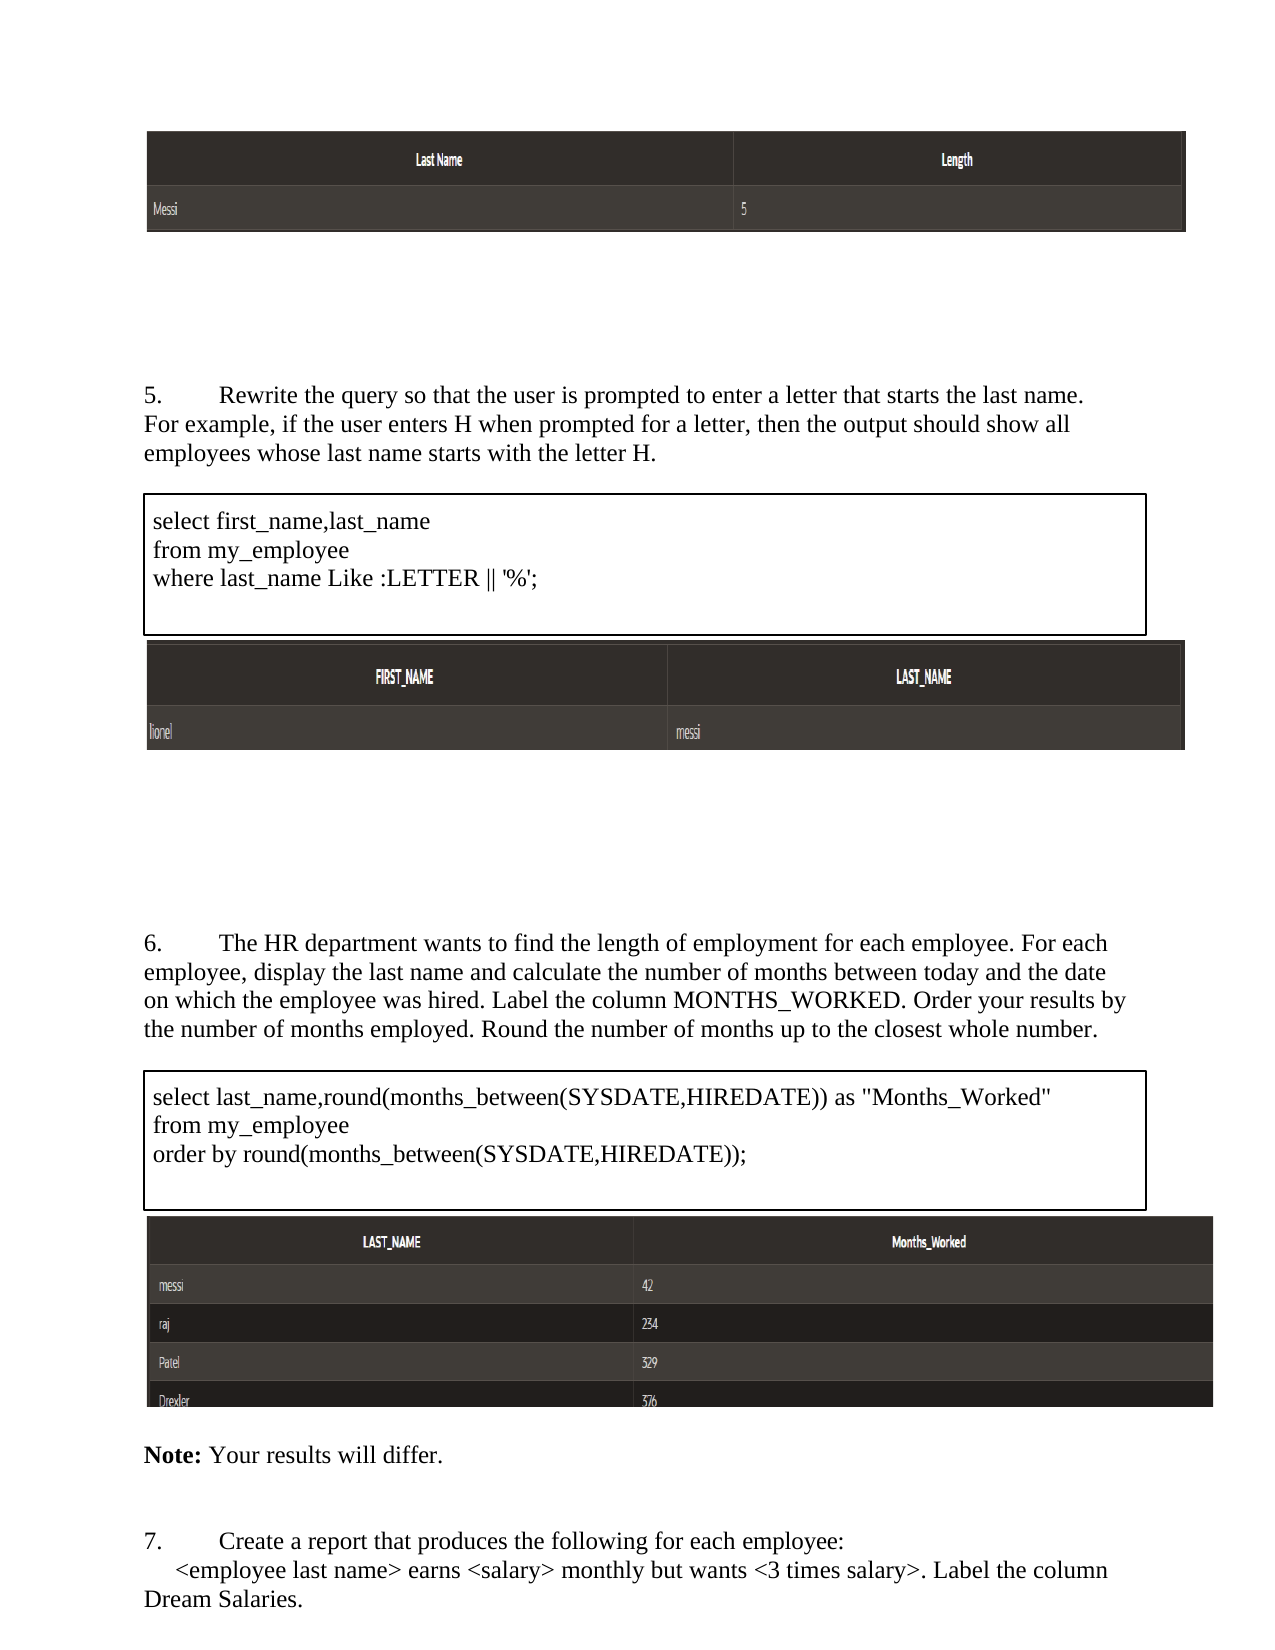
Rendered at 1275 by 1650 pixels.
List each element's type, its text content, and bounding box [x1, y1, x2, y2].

text Note: Your results will differ. [144, 1440, 1275, 1469]
picture [146, 131, 1186, 232]
text <employee last name> earns <salary> monthly but wants <3 times salary>. Label the column Dream Salaries. [144, 1556, 1138, 1613]
list Rewrite the query so that the user is prompted to enter a letter that starts the last name. For example, if the user enters H when prompted for a letter, then the output should show all employees whose last name starts with the letter H. [144, 380, 1124, 467]
list The HR department wants to find the length of employment for each employee. For each employee, display the last name and calculate the number of months between today and the date on which the employee was hired. Label the column MONTHS_WORKED. Order your results by the number of months employed. Round the number of months up to the closest whole number. [144, 928, 1136, 1043]
picture [146, 640, 1185, 750]
list Create a report that produces the following for each employee: [144, 1526, 1275, 1555]
picture [146, 1216, 1214, 1407]
